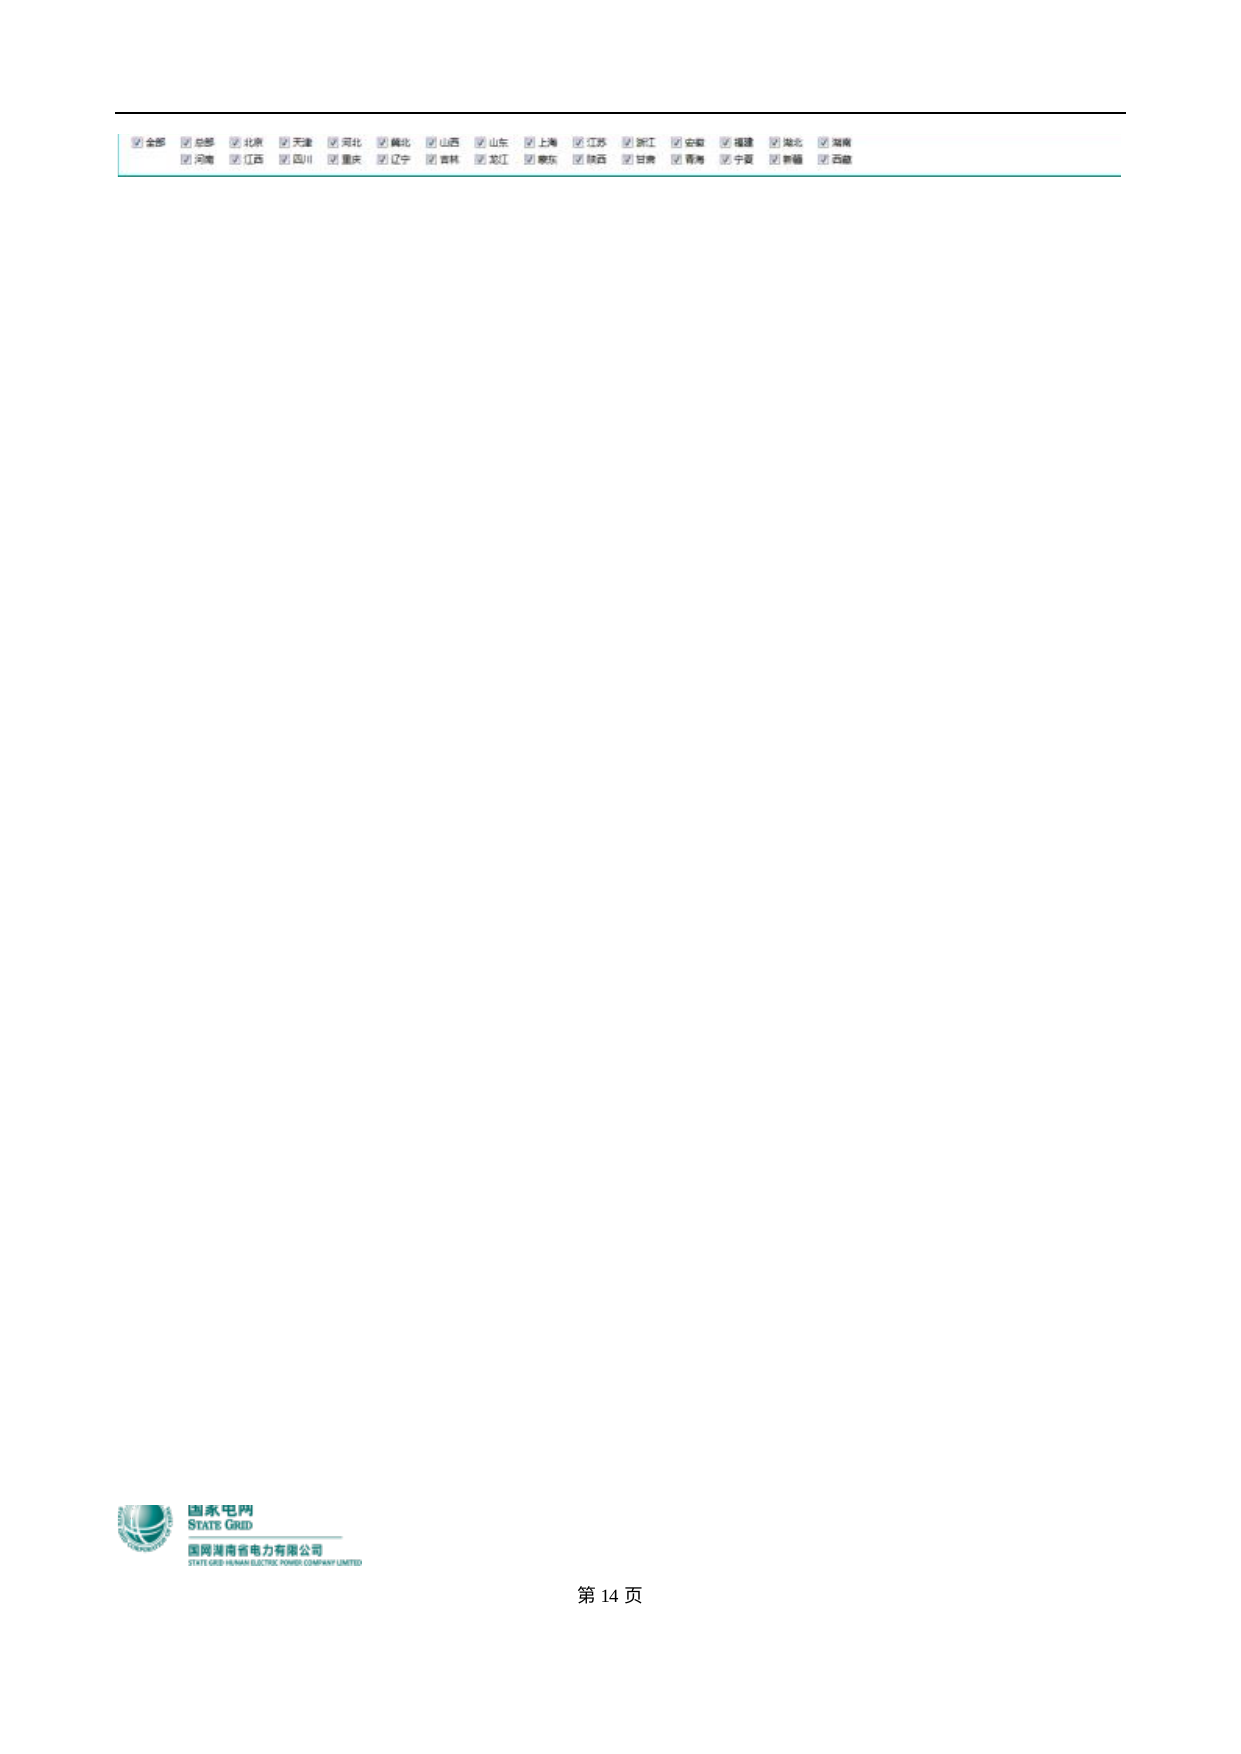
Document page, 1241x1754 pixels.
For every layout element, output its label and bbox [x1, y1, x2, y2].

picture [117, 134, 1121, 177]
picture [117, 1505, 362, 1566]
